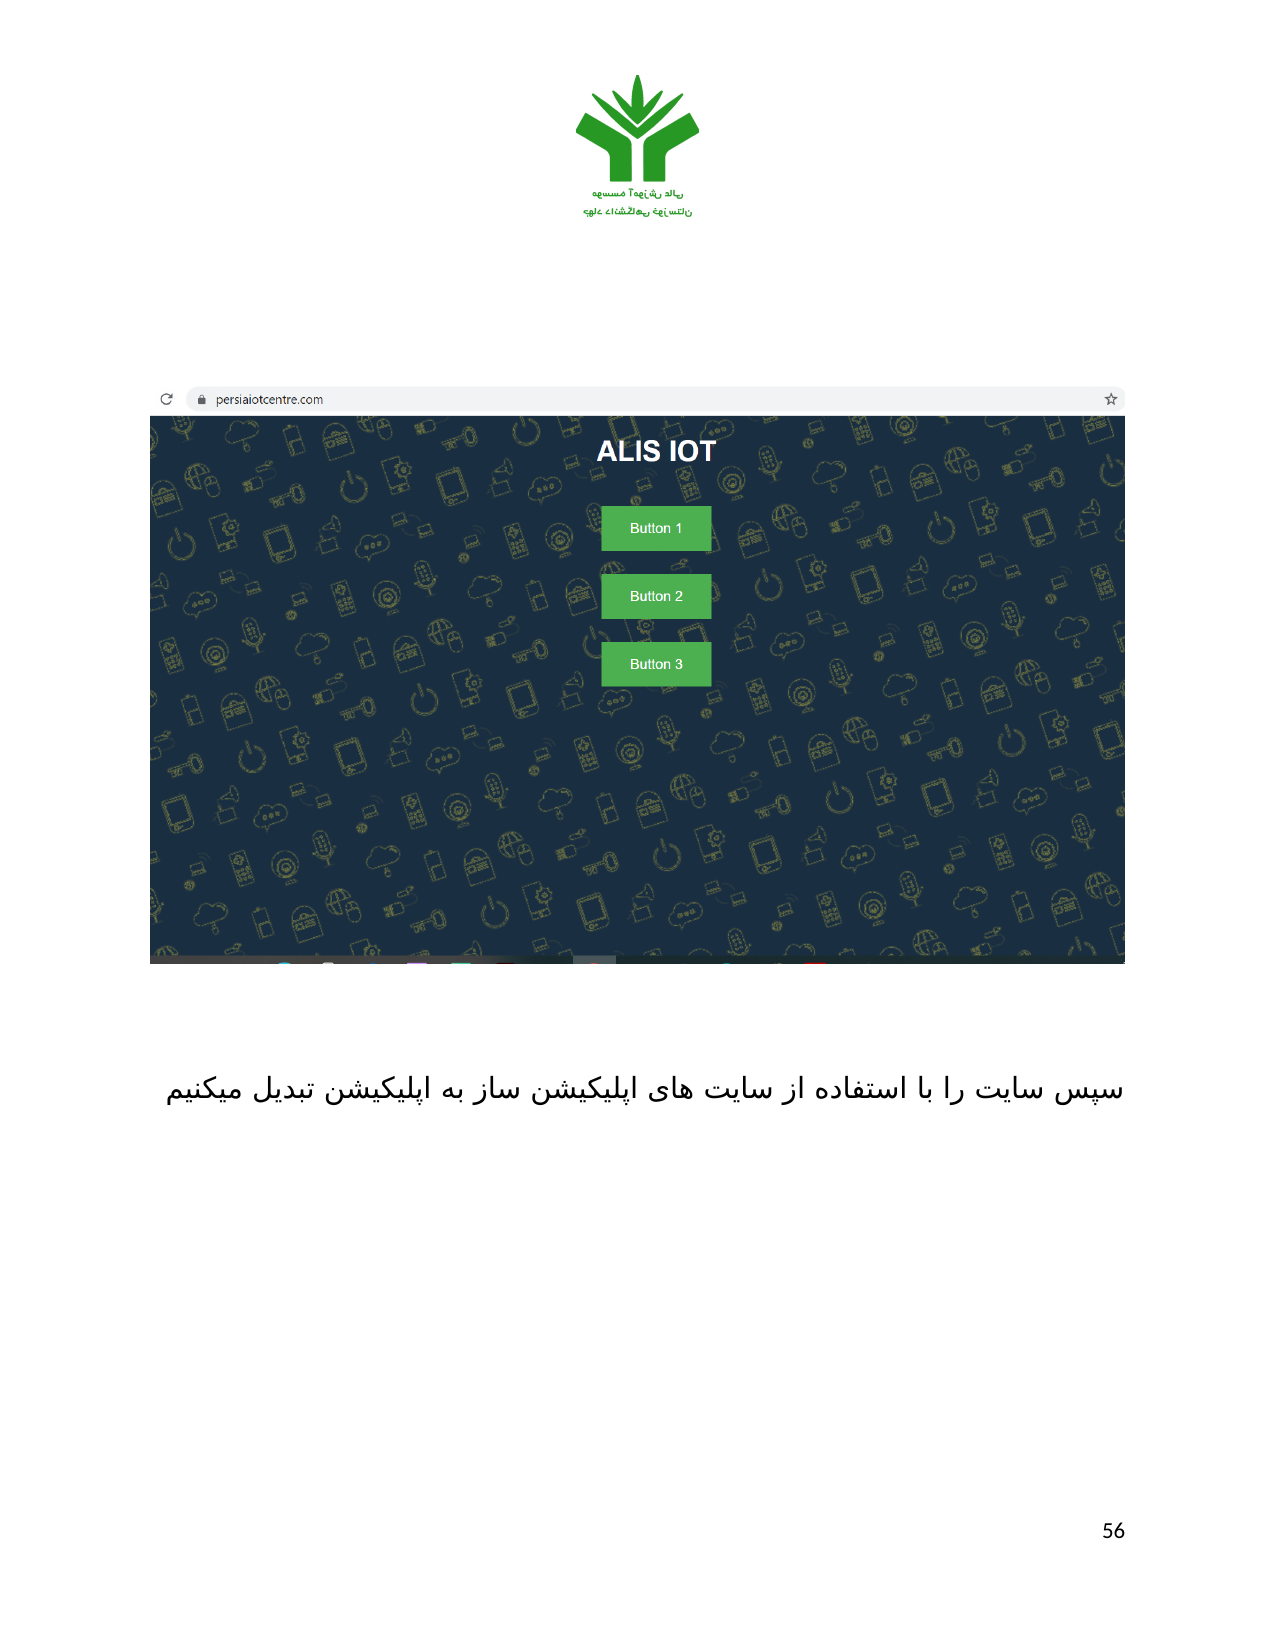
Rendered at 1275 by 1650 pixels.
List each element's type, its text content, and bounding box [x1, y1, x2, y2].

picture [576, 75, 699, 217]
picture [150, 384, 1125, 964]
text سپس سایت را با استفاده از سایت های اپلیکیشن ساز به اپلیکیشن تبدیل میکنیم [150, 1071, 1125, 1105]
